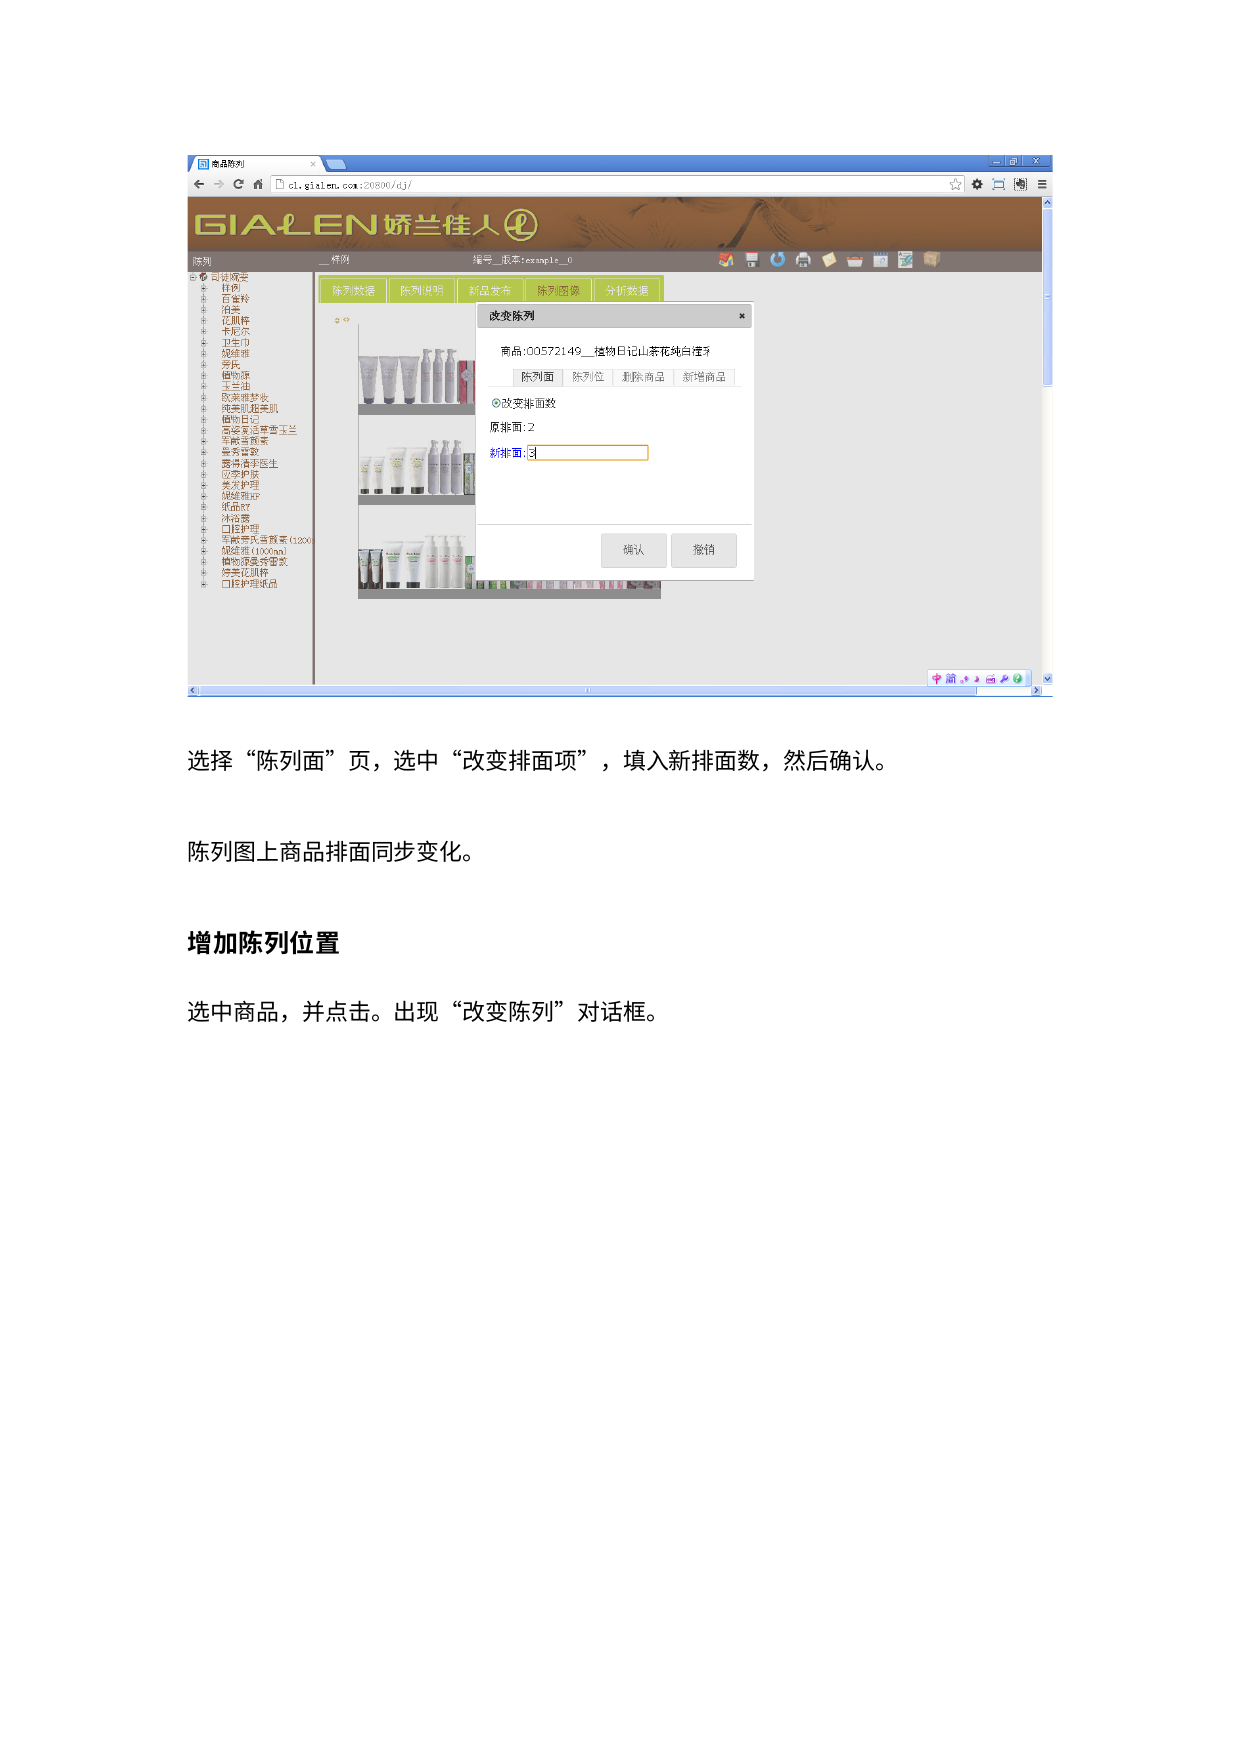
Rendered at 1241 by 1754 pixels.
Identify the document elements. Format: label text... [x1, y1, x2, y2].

text 选中商品，并点击。出现“改变陈列”对话框。 [187, 978, 1053, 1043]
text 选择“陈列面”页，选中“改变排面项”，填入新排面数，然后确认。 [187, 727, 1053, 792]
subtitle 增加陈列位置 [187, 909, 1053, 974]
text 陈列图上商品排面同步变化。 [187, 818, 1053, 883]
picture [187, 155, 1053, 697]
